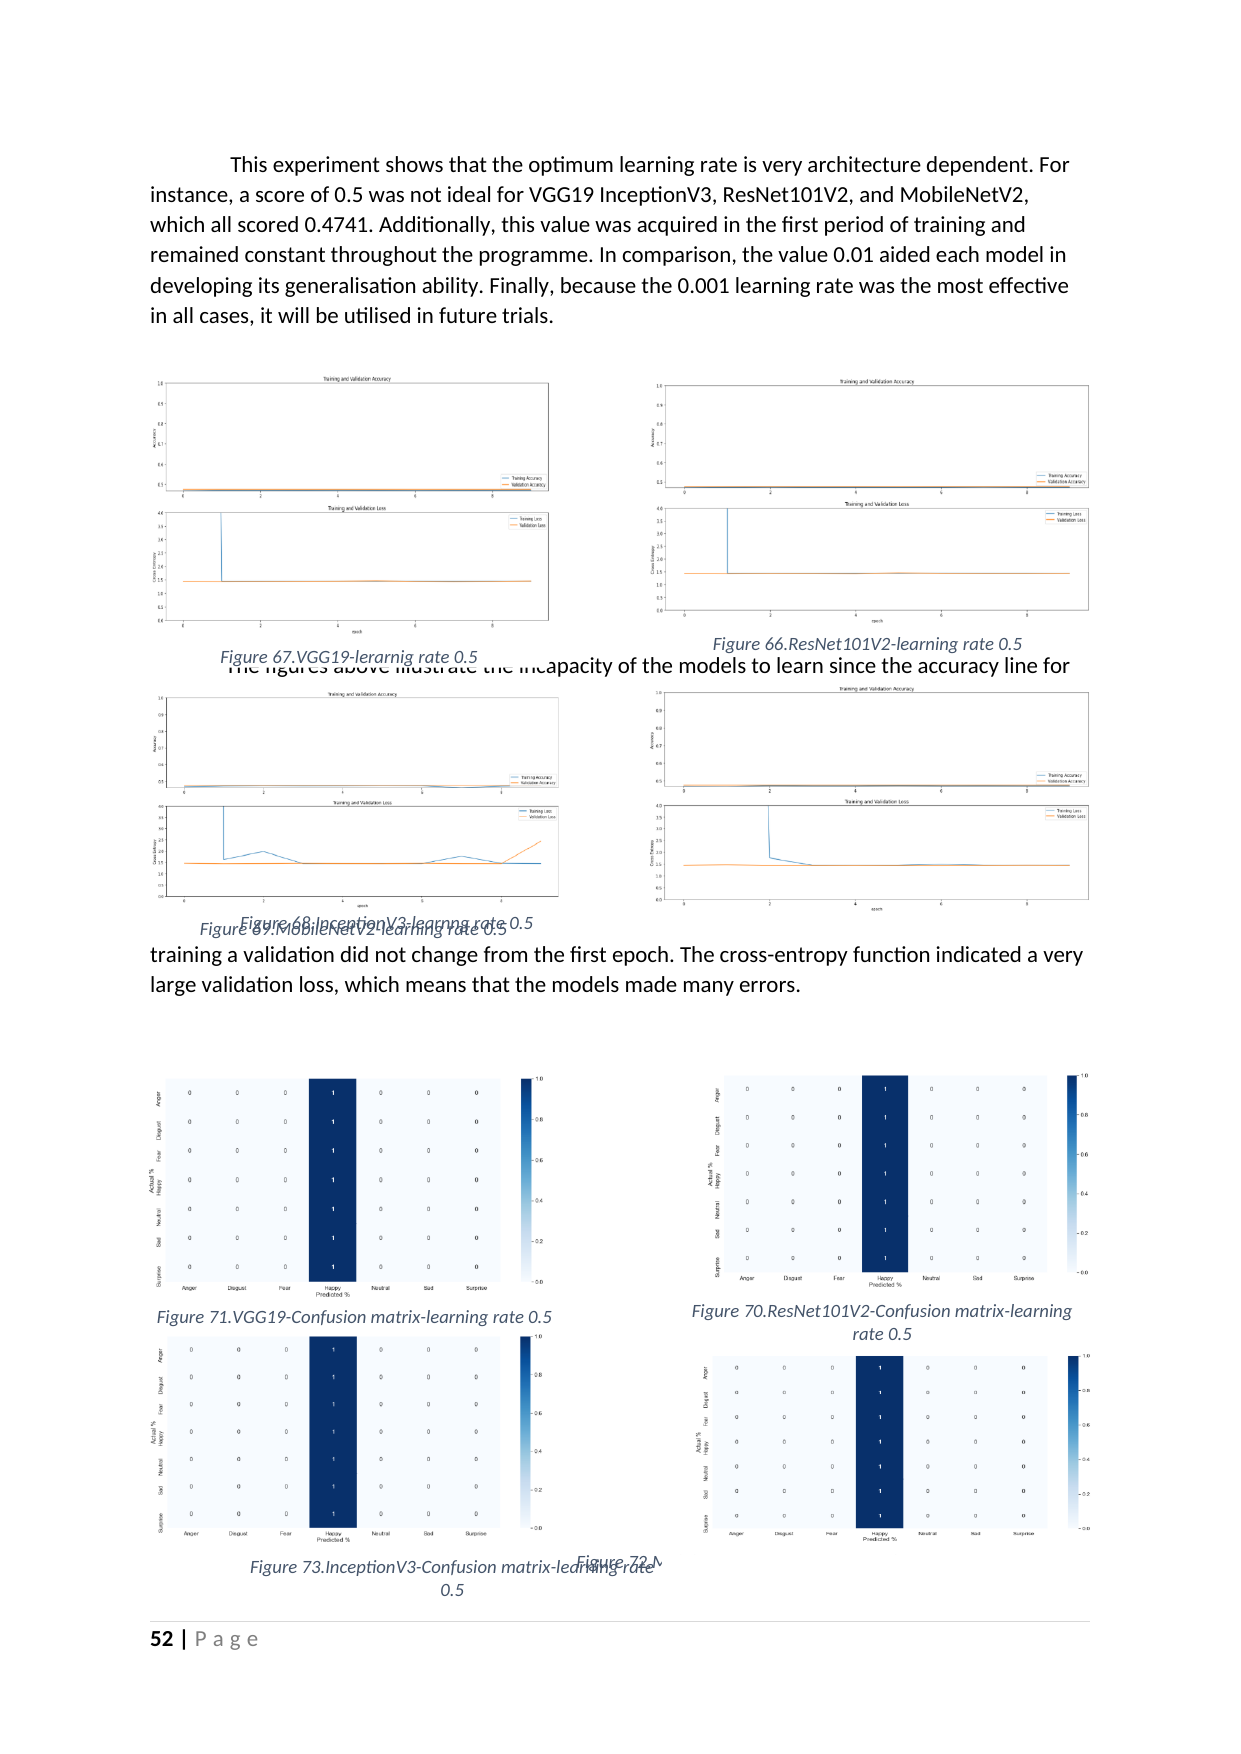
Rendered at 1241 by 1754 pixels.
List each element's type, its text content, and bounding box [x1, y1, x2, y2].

picture [707, 1069, 1089, 1289]
picture [150, 373, 550, 636]
picture [150, 1330, 543, 1544]
picture [695, 1350, 1091, 1543]
text This experiment shows that the optimum learning rate is very architecture dependent. For instance, a score of 0.5 was not ideal for VGG19 InceptionV3, ResNet101V2, and MobileNetV2, which all scored 0.4741. Additionally, this value was acquired in the first period of training and remained constant throughout the programme. In comparison, the value 0.01 aided each model in developing its generalisation ability. Finally, because the 0.001 learning rate was the most effective in all cases, it will be utilised in future trials. [150, 150, 1090, 329]
picture [150, 692, 559, 909]
picture [647, 685, 1091, 912]
picture [148, 1072, 544, 1299]
picture [646, 376, 1091, 623]
